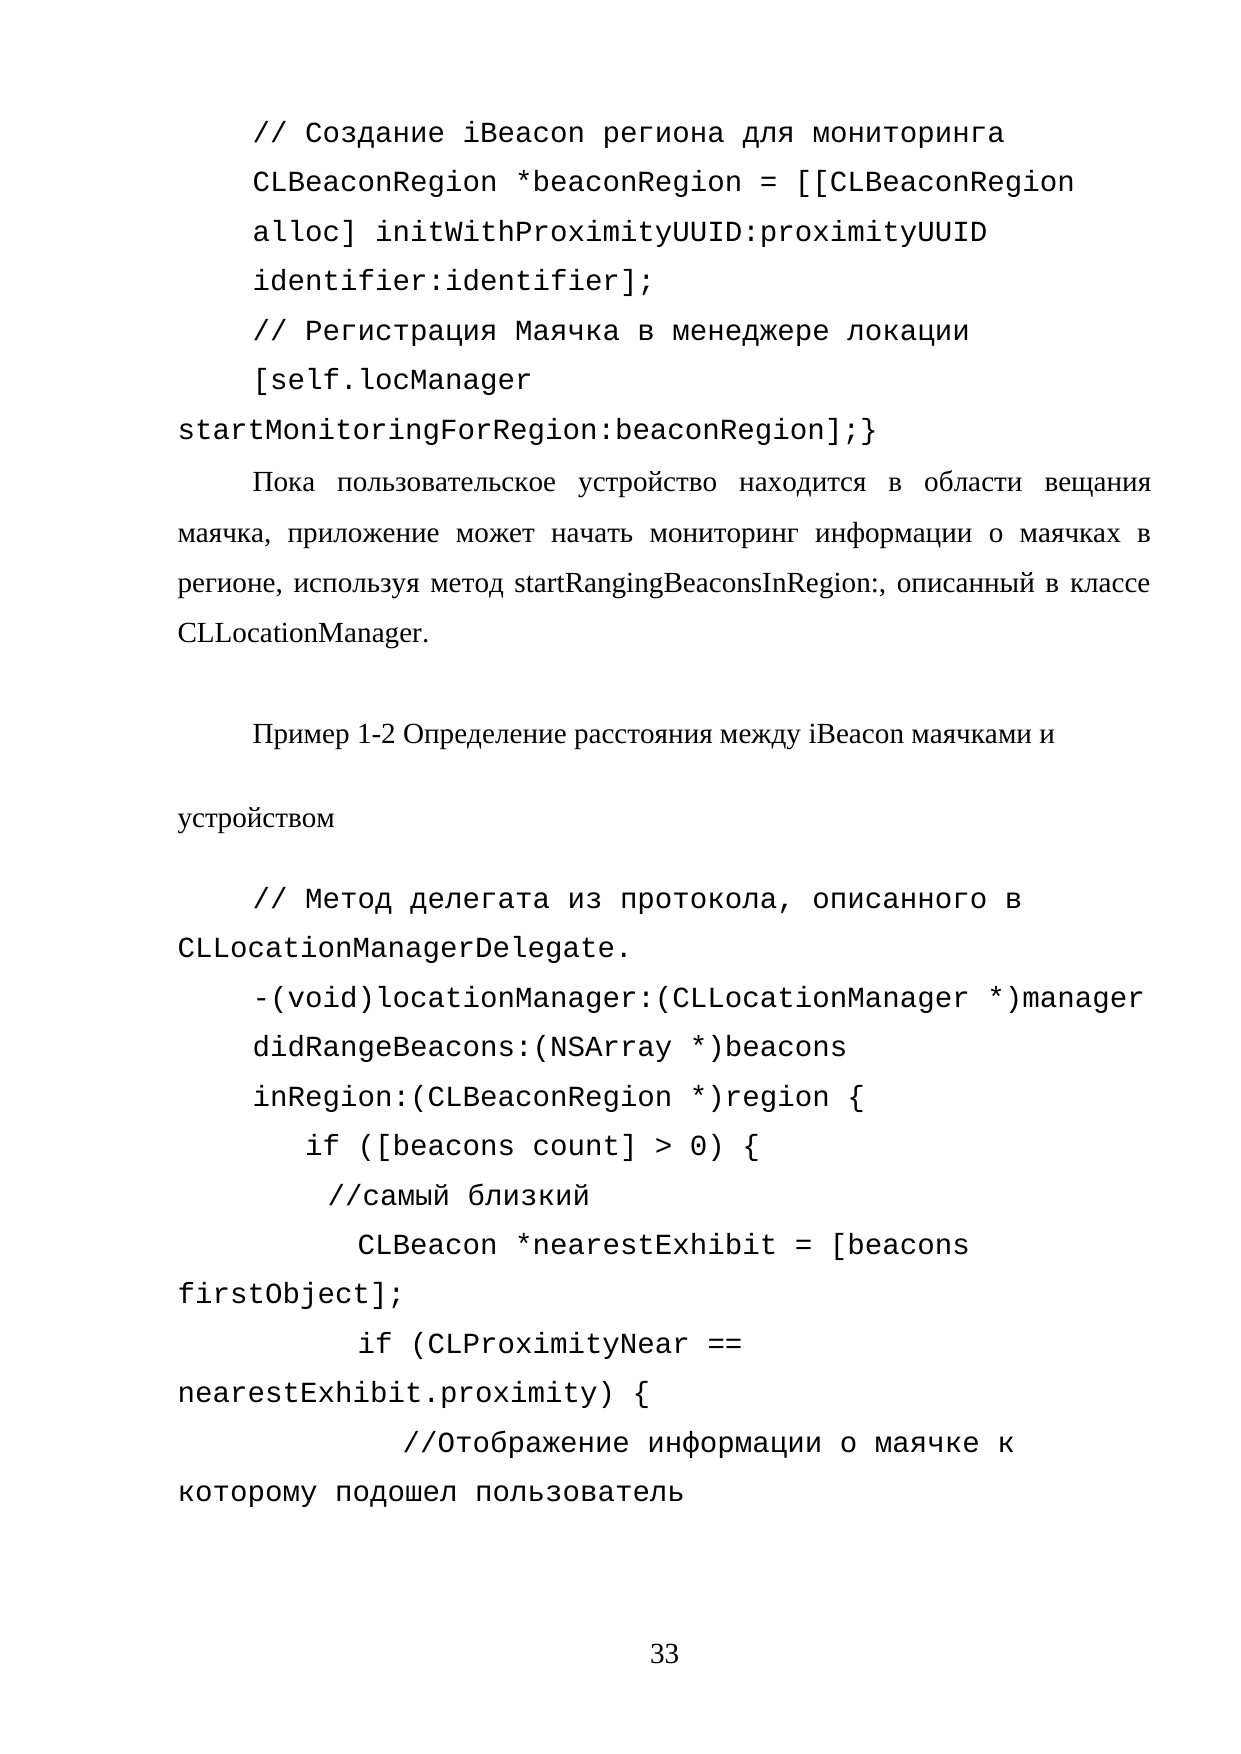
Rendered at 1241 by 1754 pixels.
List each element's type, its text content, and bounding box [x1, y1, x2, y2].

text // Метод делегата из протокола, описанного в CLLocationManagerDelegate. [177, 884, 1152, 966]
text didRangeBeacons:(NSArray *)beacons [177, 1032, 1152, 1065]
text //Отображение информации о маячке к которому подошел пользователь [177, 1428, 1152, 1511]
text // Регистрация Маячка в менеджере локации [177, 316, 1152, 349]
text //самый близкий [252, 1181, 1152, 1214]
text // Создание iBeacon региона для мониторинга [177, 118, 1152, 151]
text inRegion:(CLBeaconRegion *)region { [177, 1082, 1152, 1115]
text CLBeacon *nearestExhibit = [beacons firstObject]; [177, 1230, 1152, 1313]
text Пока пользовательское устройство находится в области вещания маячка, приложение может начать мониторинг информации о маячках в регионе, используя метод startRangingBeaconsInRegion:, описанный в классе CLLocationManager. [177, 464, 1152, 649]
text if (CLProximityNear == nearestExhibit.proximity) { [177, 1329, 1152, 1412]
text [self.locManager startMonitoringForRegion:beaconRegion];} [177, 366, 1152, 448]
text identifier:identifier]; [177, 267, 1152, 299]
text CLBeaconRegion *beaconRegion = [[CLBeaconRegion alloc] initWithProximityUUID:proximityUUID [252, 168, 1152, 250]
text Пример 1-2 Определение расстояния между iBeacon маячками и устройством [177, 716, 1152, 833]
text -(void)locationManager:(CLLocationManager *)manager [177, 983, 1152, 1016]
text if ([beacons count] > 0) { [177, 1131, 1152, 1164]
